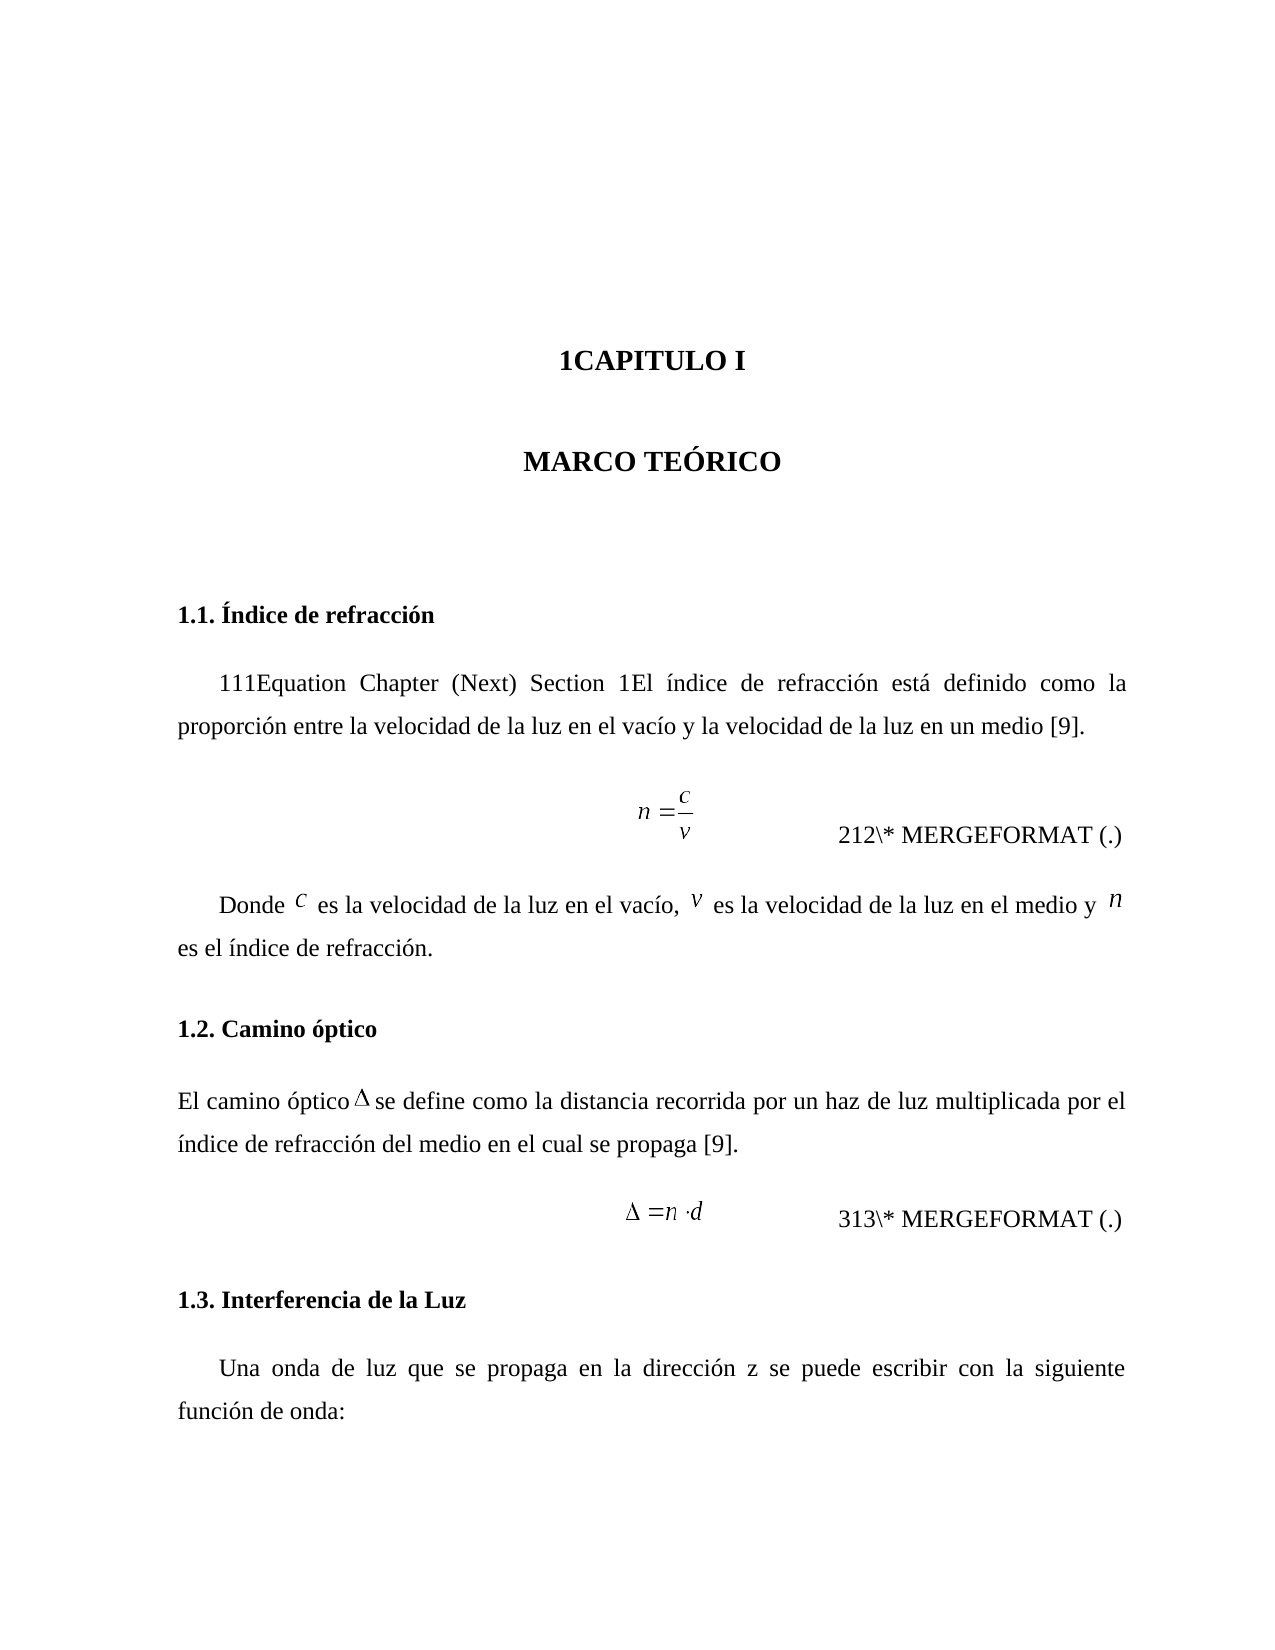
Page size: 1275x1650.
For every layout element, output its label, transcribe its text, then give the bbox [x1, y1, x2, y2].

text El índice de refracción está definido como la proporción entre la velocidad de la luz en el vacío y la velocidad de la luz en un medio [9]. [177, 668, 1127, 740]
text El camino ópticose define como la distancia recorrida por un haz de luz multiplicada por el índice de refracción del medio en el cual se propaga [9]. [177, 1082, 1127, 1158]
subtitle Interferencia de la Luz [177, 1285, 1127, 1314]
subtitle CAPITULO I Marco Teórico [177, 343, 1127, 478]
text Una onda de luz que se propaga en la dirección z se puede escribir con la siguiente función de onda: [177, 1353, 1127, 1425]
text Donde es la velocidad de la luz en el vacío, es la velocidad de la luz en el medio y es el índice de refracción. [177, 889, 1127, 962]
subtitle Camino óptico [177, 1014, 1127, 1043]
subtitle Índice de refracción [177, 600, 1127, 629]
